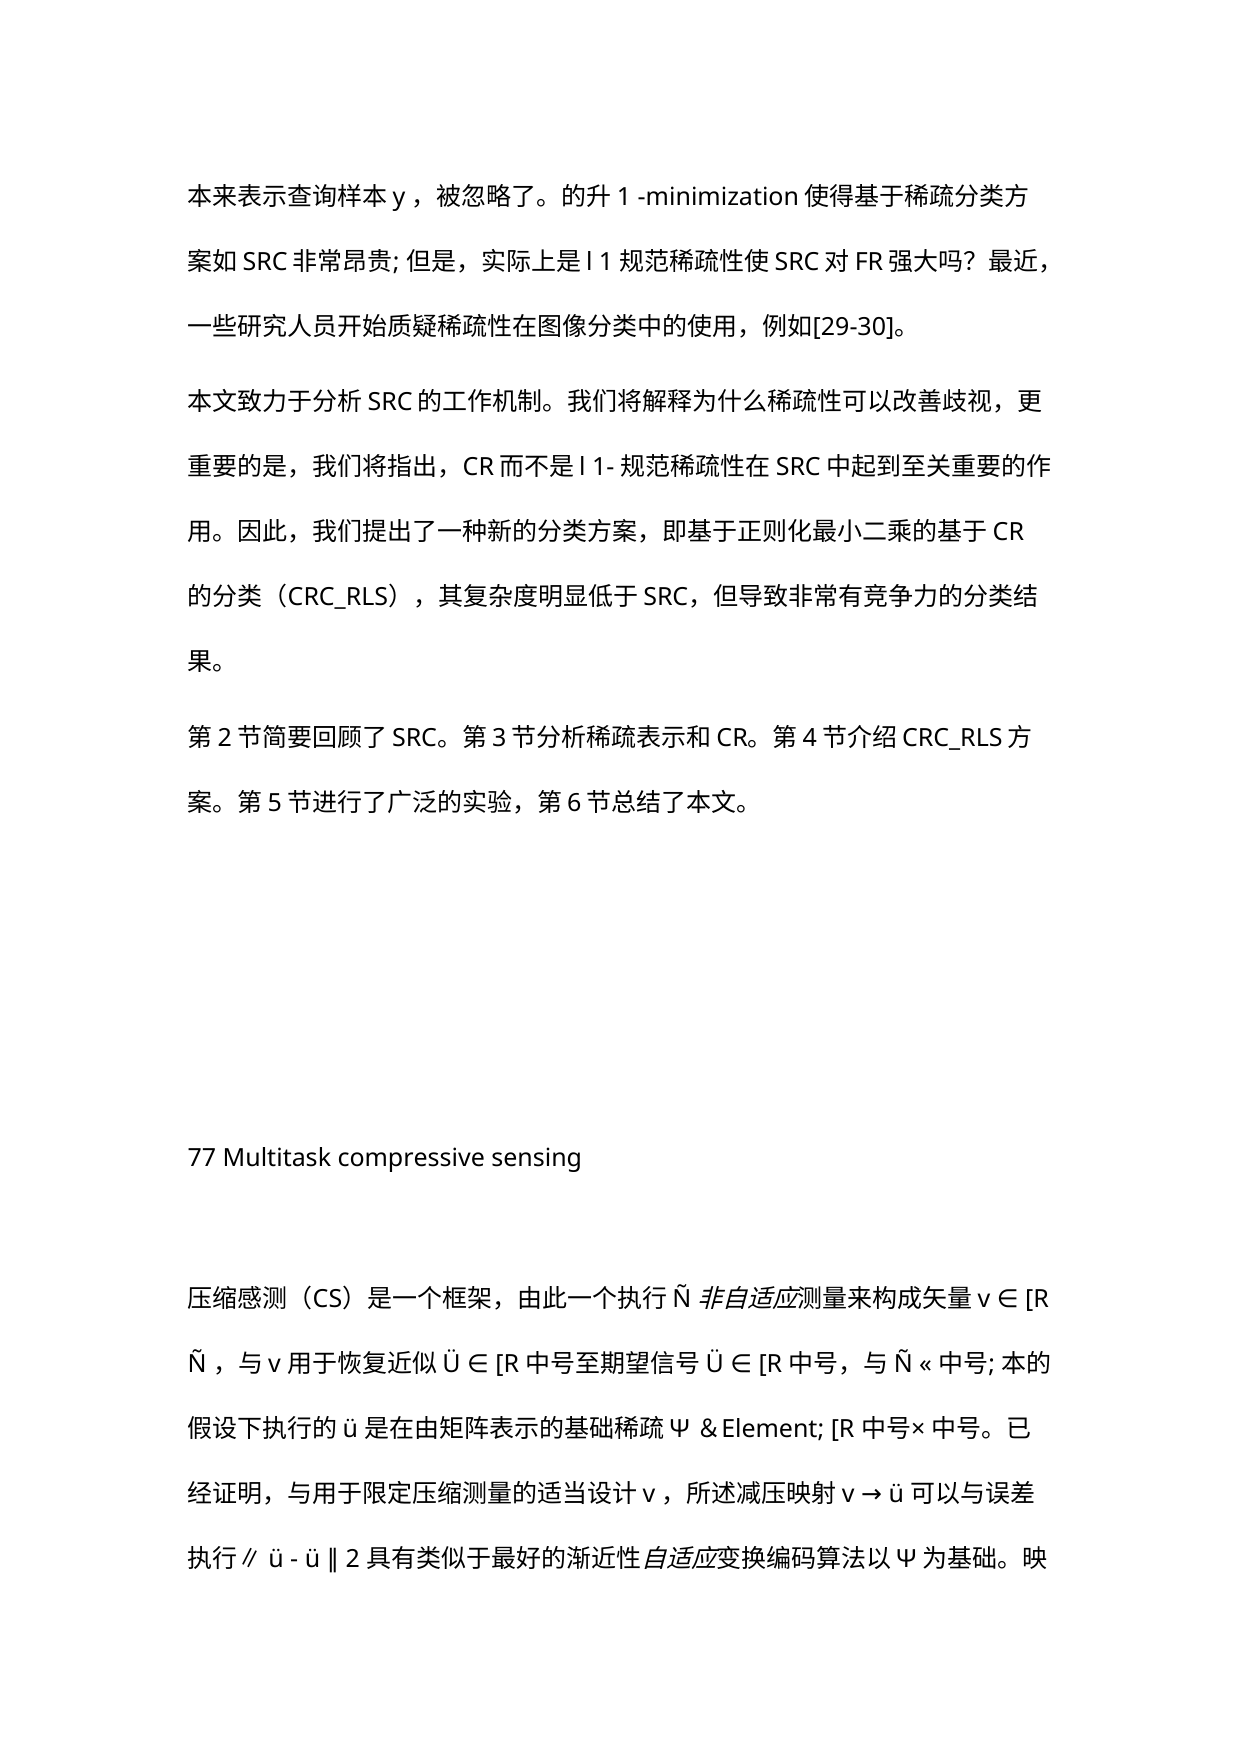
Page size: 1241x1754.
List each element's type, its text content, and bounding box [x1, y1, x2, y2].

text 第2节简要回顾了SRC。第3节分析稀疏表示和CR。第4节介绍CRC_RLS方案。第5节进行了广泛的实验，第6节总结了本文。 [187, 703, 1053, 833]
text 本文致力于分析SRC的工作机制。我们将解释为什么稀疏性可以改善歧视，更重要的是，我们将指出，CR而不是l 1- 规范稀疏性在SRC中起到至关重要的作用。因此，我们提出了一种新的分类方案，即基于正则化最小二乘的基于CR的分类（CRC_RLS），其复杂度明显低于SRC，但导致非常有竞争力的分类结果。 [187, 367, 1053, 692]
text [187, 162, 1053, 357]
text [187, 1264, 1053, 1589]
text 77 Multitask compressive sensing [187, 1124, 1053, 1189]
